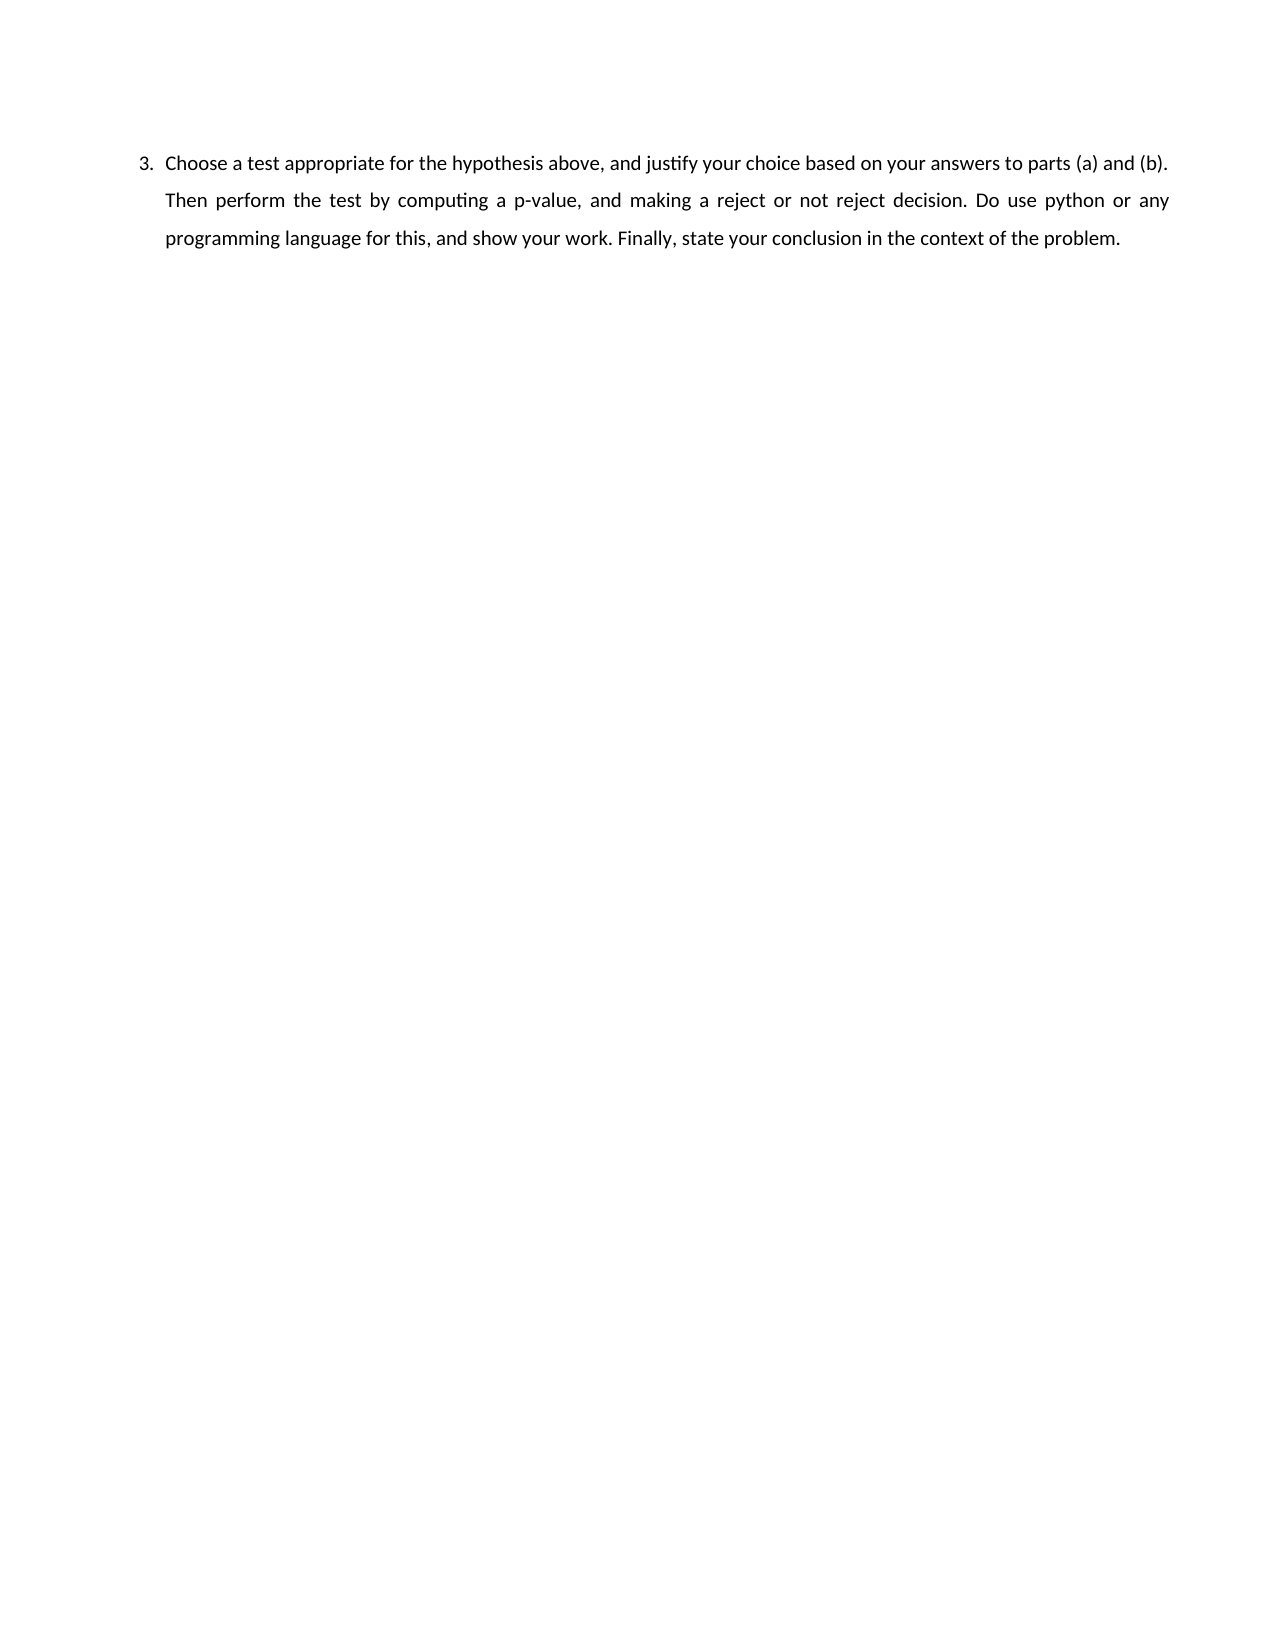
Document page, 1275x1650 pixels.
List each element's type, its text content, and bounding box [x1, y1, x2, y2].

list Choose a test appropriate for the hypothesis above, and justify your choice based on your answers to parts (a) and (b). Then perform the test by computing a p-value, and making a reject or not reject decision. Do use python or any programming language for this, and show your work. Finally, state your conclusion in the context of the problem. [138, 150, 1172, 251]
